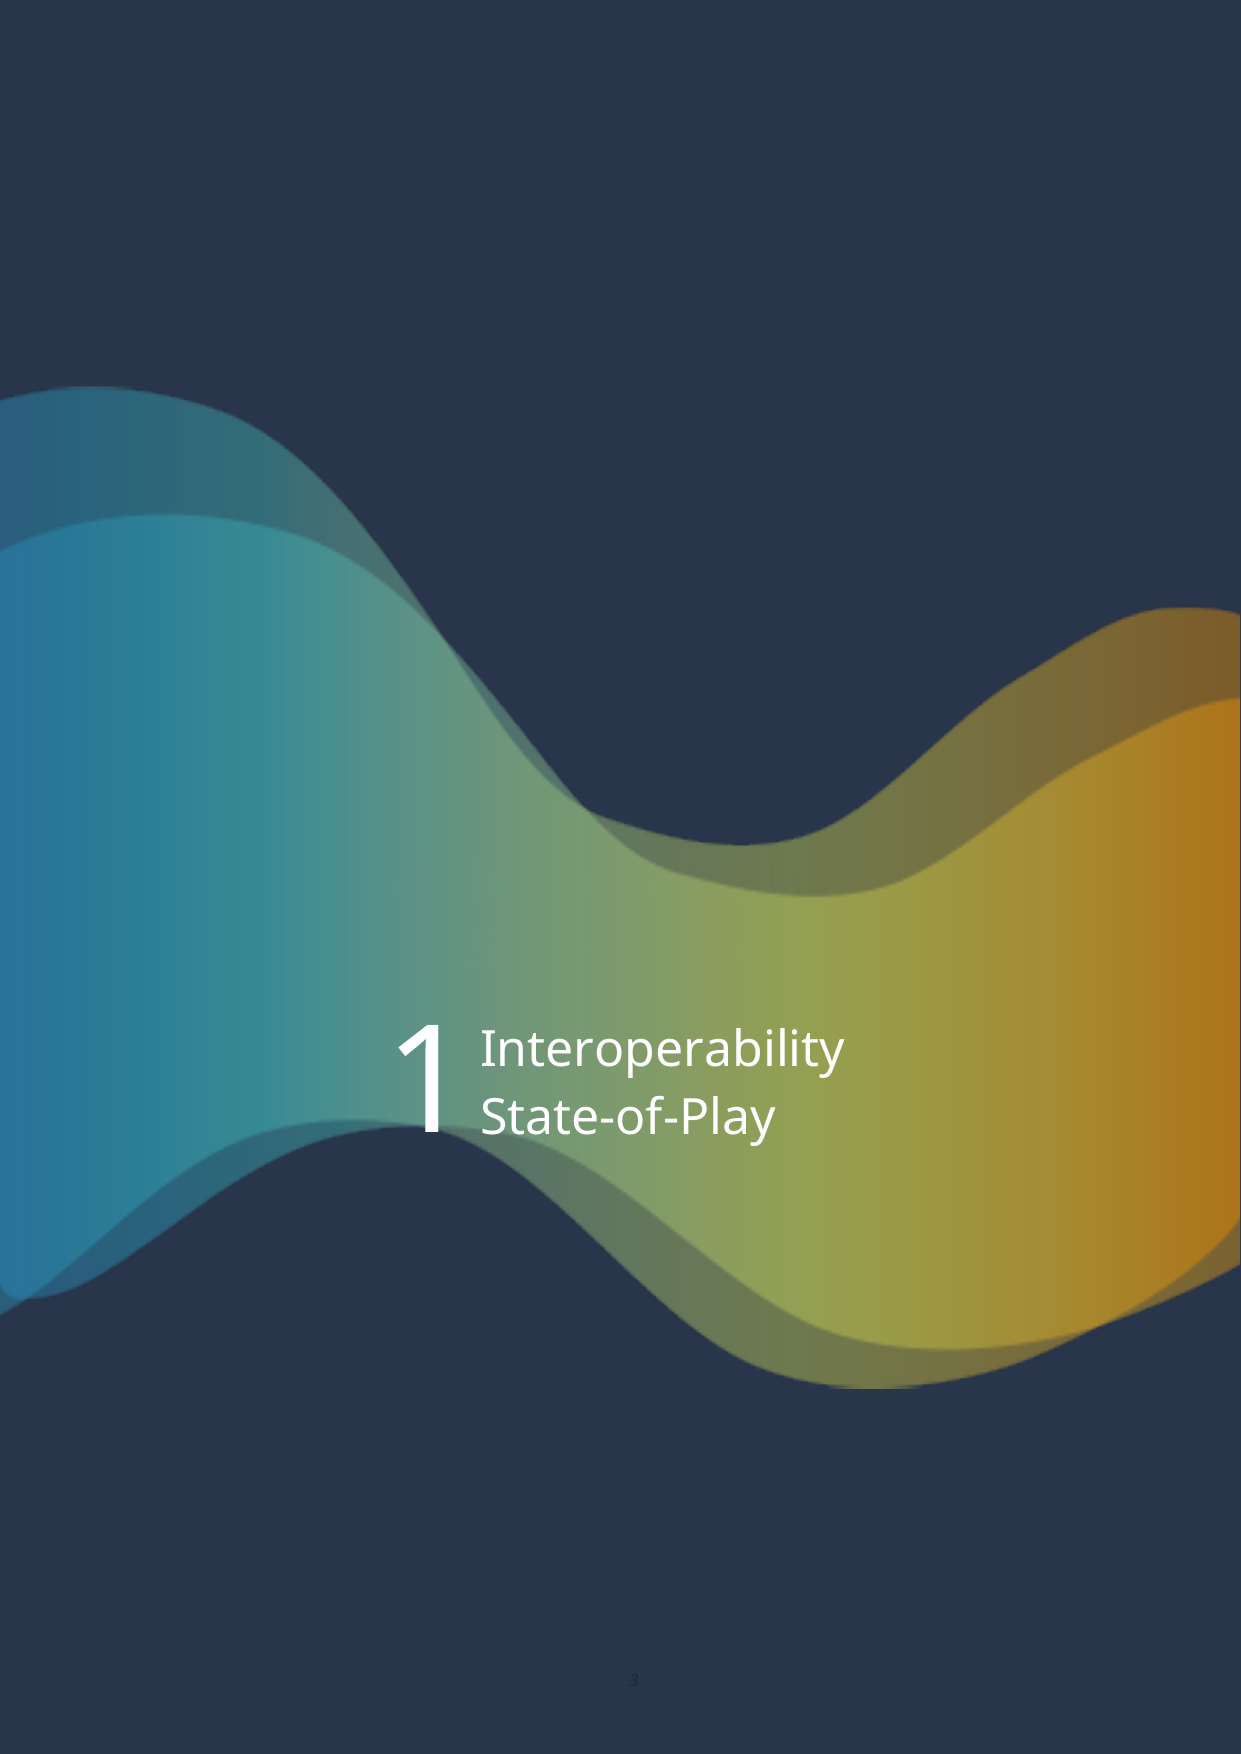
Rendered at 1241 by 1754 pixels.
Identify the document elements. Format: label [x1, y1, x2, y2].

picture [0, 379, 1241, 1389]
